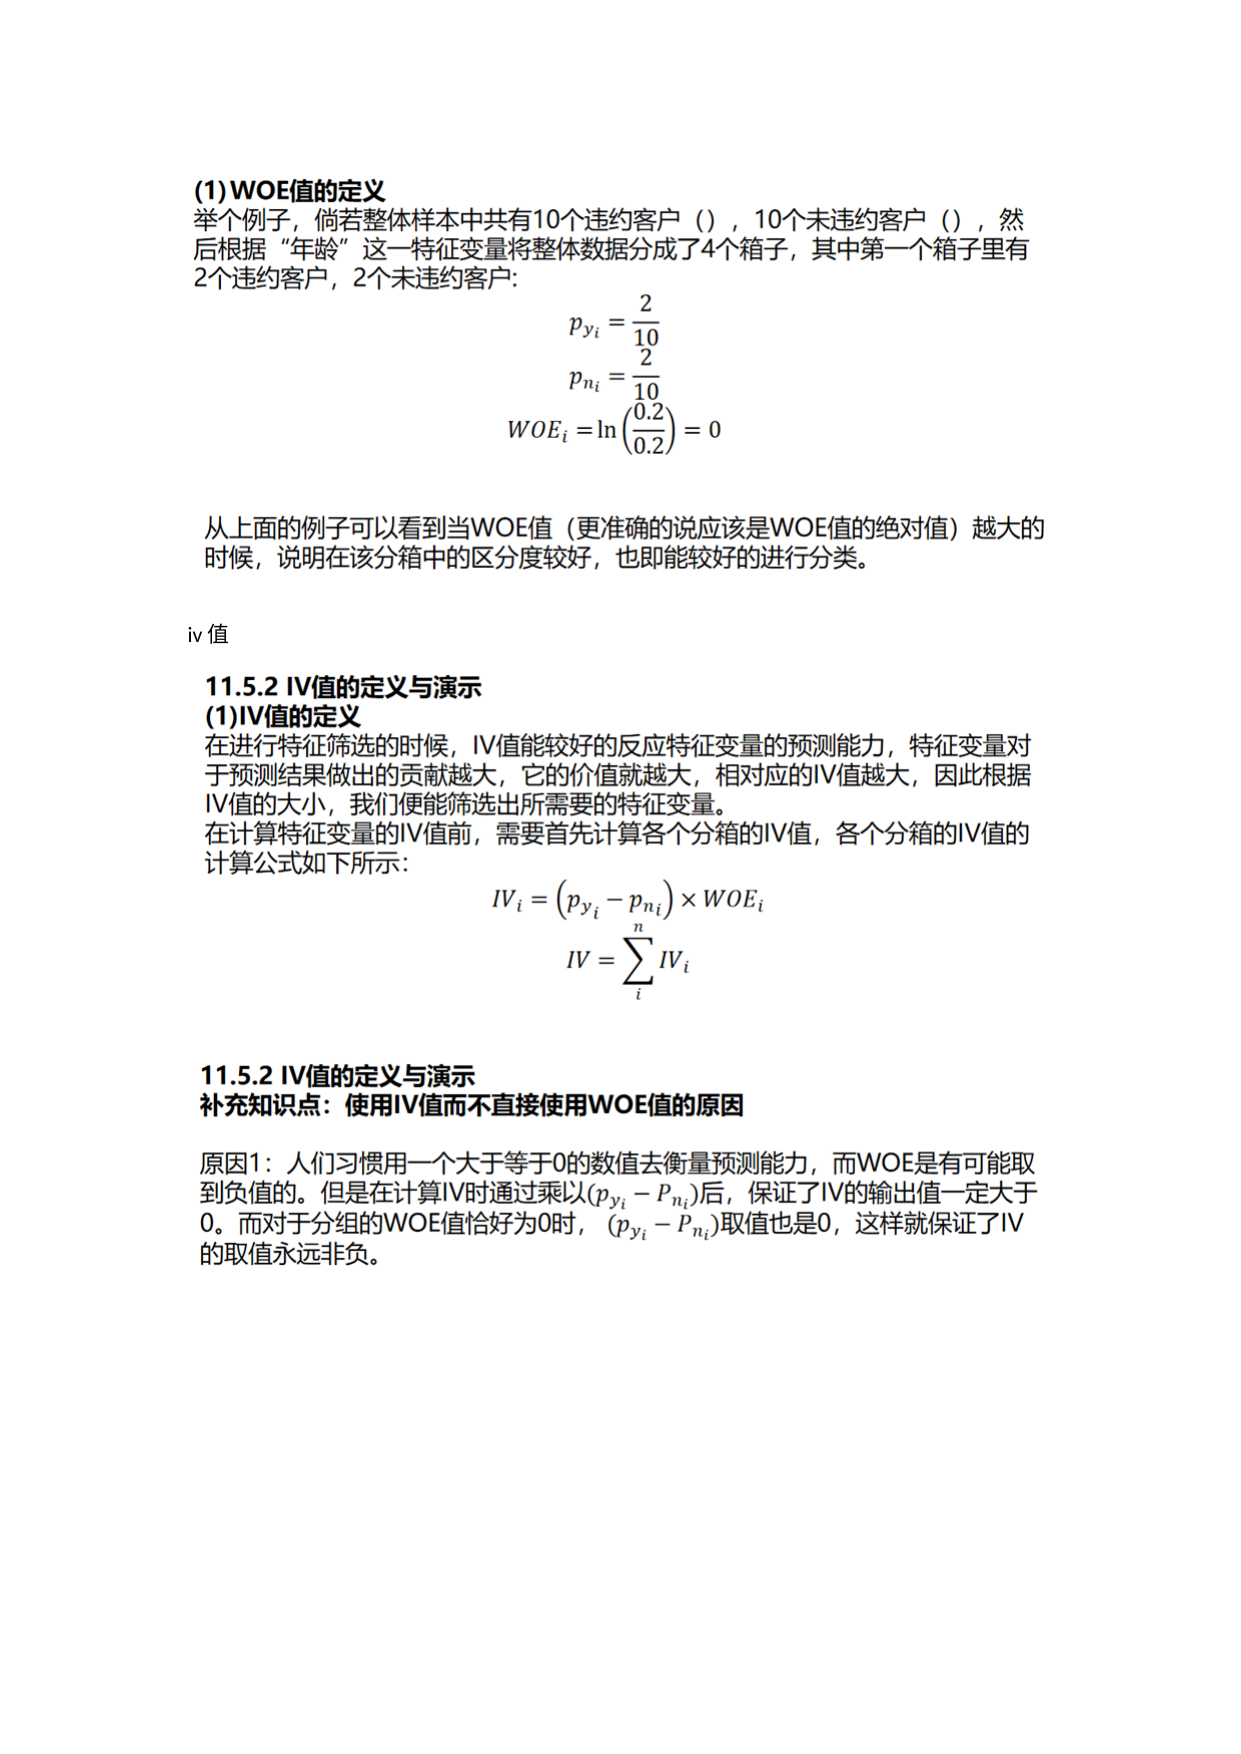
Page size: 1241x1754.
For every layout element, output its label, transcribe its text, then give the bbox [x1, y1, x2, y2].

text iv值 [187, 617, 1070, 649]
picture [187, 1039, 1052, 1284]
picture [187, 487, 1052, 590]
picture [187, 162, 1052, 466]
picture [187, 649, 1052, 1013]
